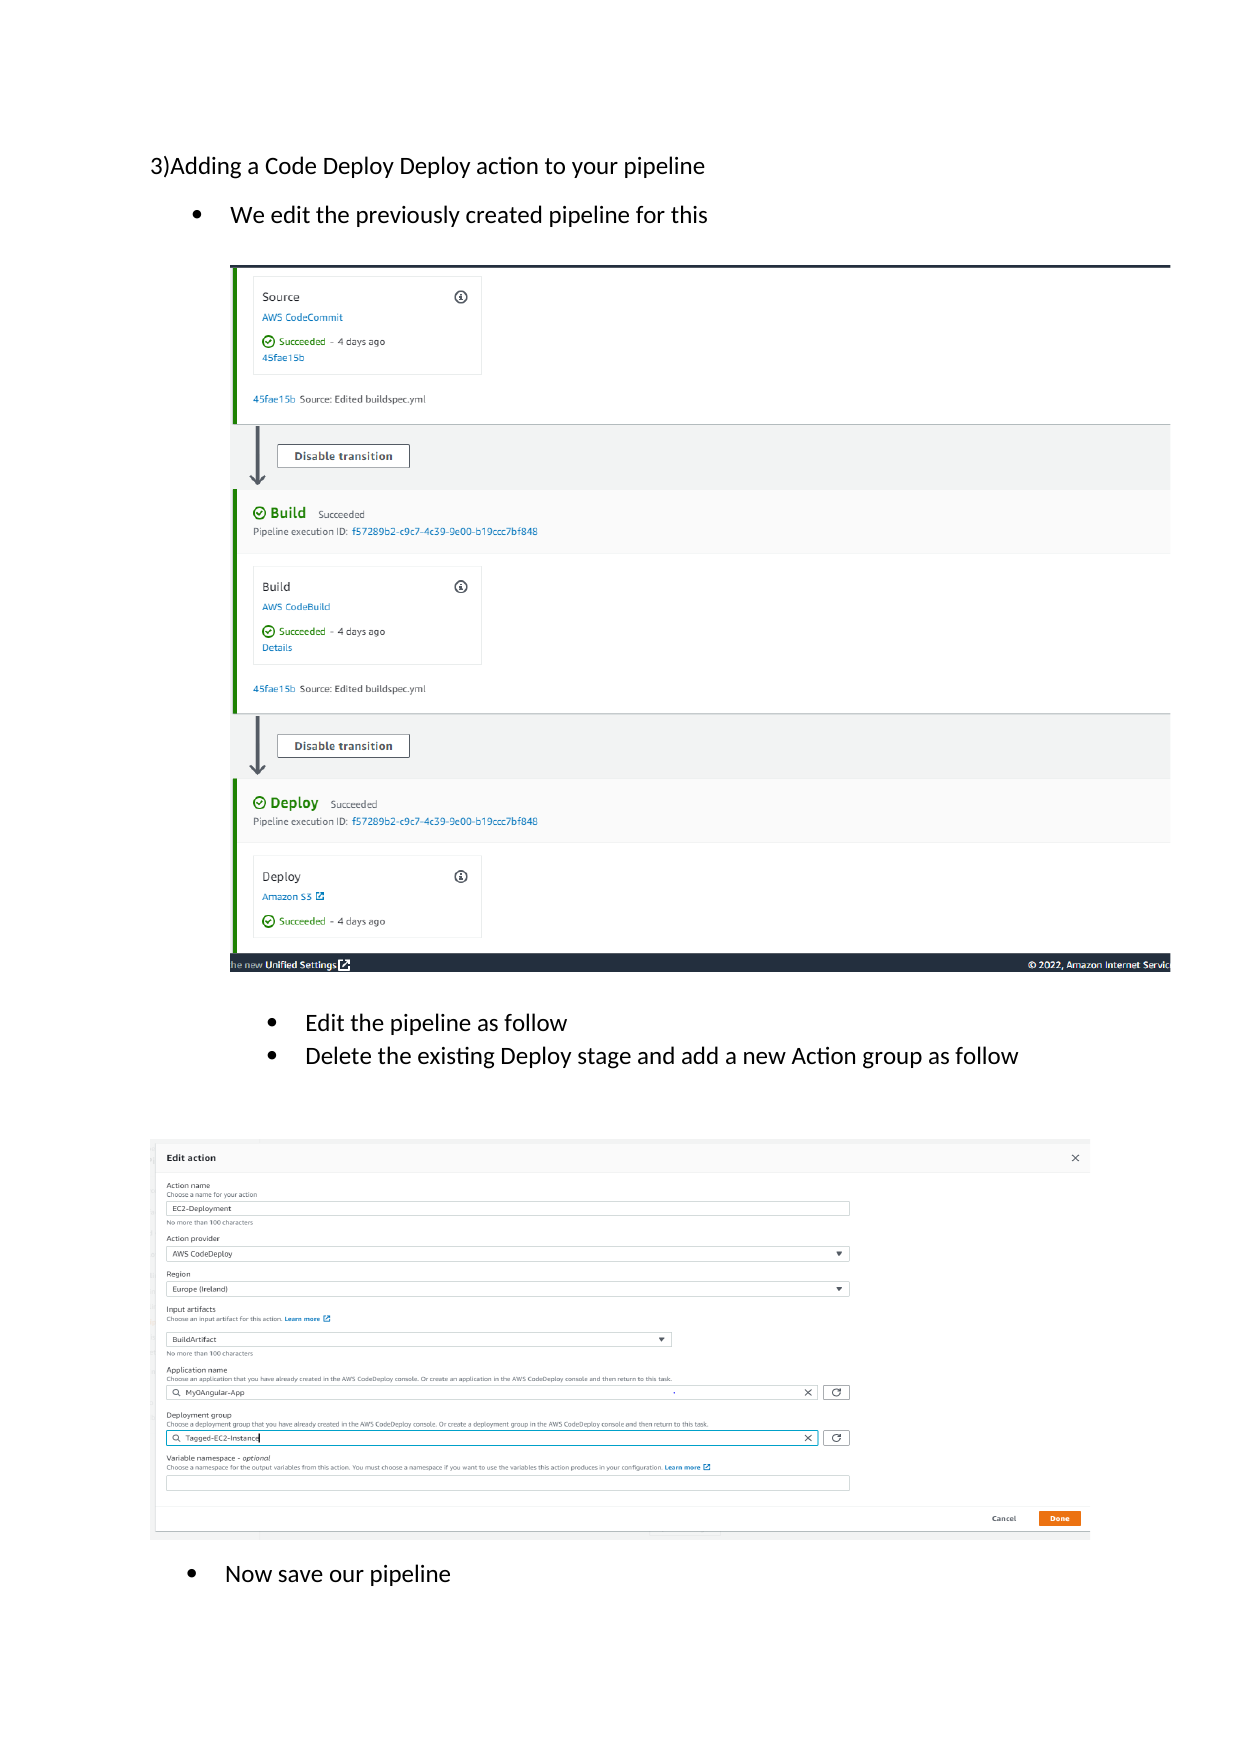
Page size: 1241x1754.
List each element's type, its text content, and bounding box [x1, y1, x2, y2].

list Delete the existing Deploy stage and add a new Action group as follow [268, 1040, 1090, 1071]
picture [150, 1139, 1091, 1540]
text 3)Adding a Code Deploy Deploy action to your pipeline [150, 150, 1090, 181]
list Now save our pipeline [187, 1558, 1090, 1588]
list Edit the pipeline as follow [268, 1007, 1090, 1038]
list We edit the previously created pipeline for this [193, 199, 1090, 230]
picture [230, 265, 1171, 972]
